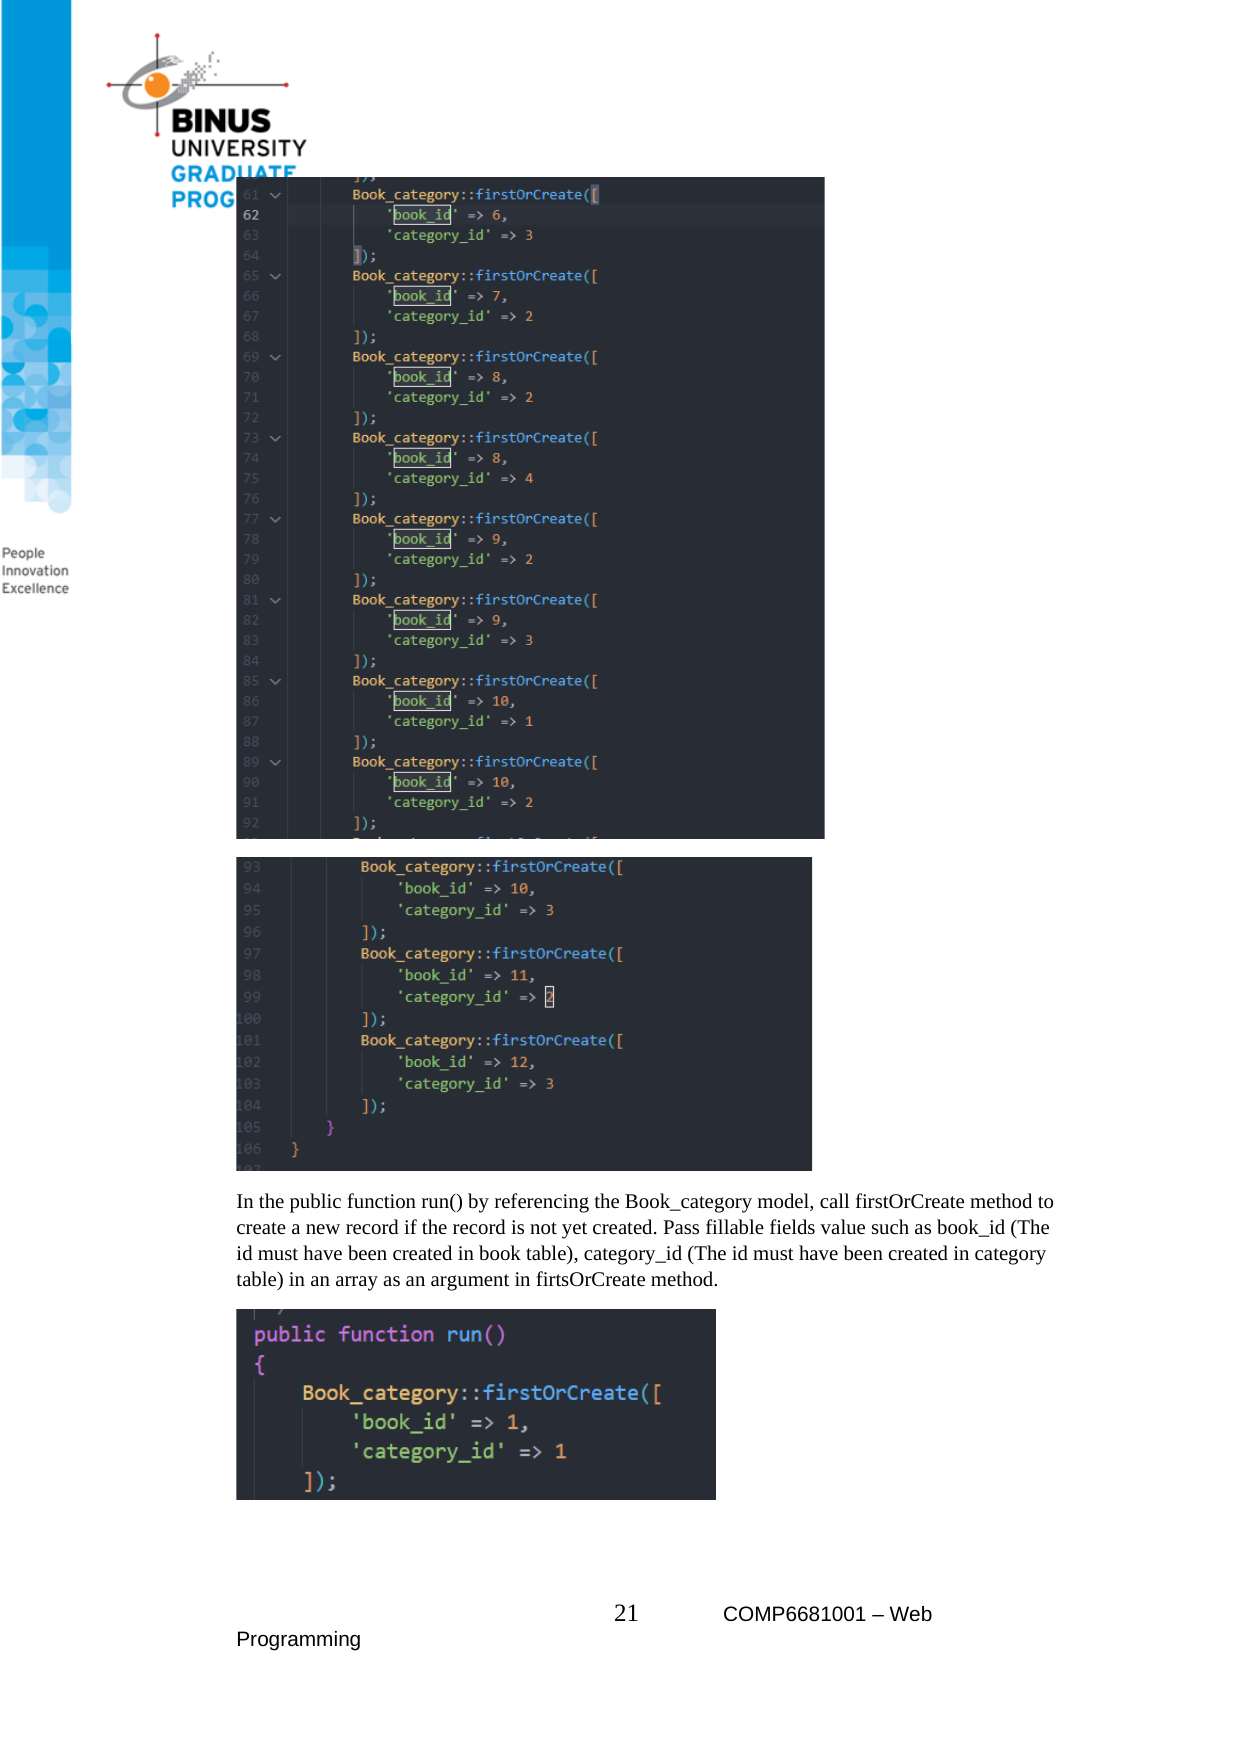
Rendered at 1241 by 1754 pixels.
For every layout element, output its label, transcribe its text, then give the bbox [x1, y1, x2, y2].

picture [236, 1309, 716, 1500]
picture [236, 857, 813, 1171]
picture [0, 0, 825, 839]
text In the public function run() by referencing the Book_category model, call firstOrCreate method to create a new record if the record is not yet created. Pass fillable fields value such as book_id (The id must have been created in book table), category_id (The id must have been created in category table) in an array as an argument in firtsOrCreate method. [236, 1189, 1063, 1291]
